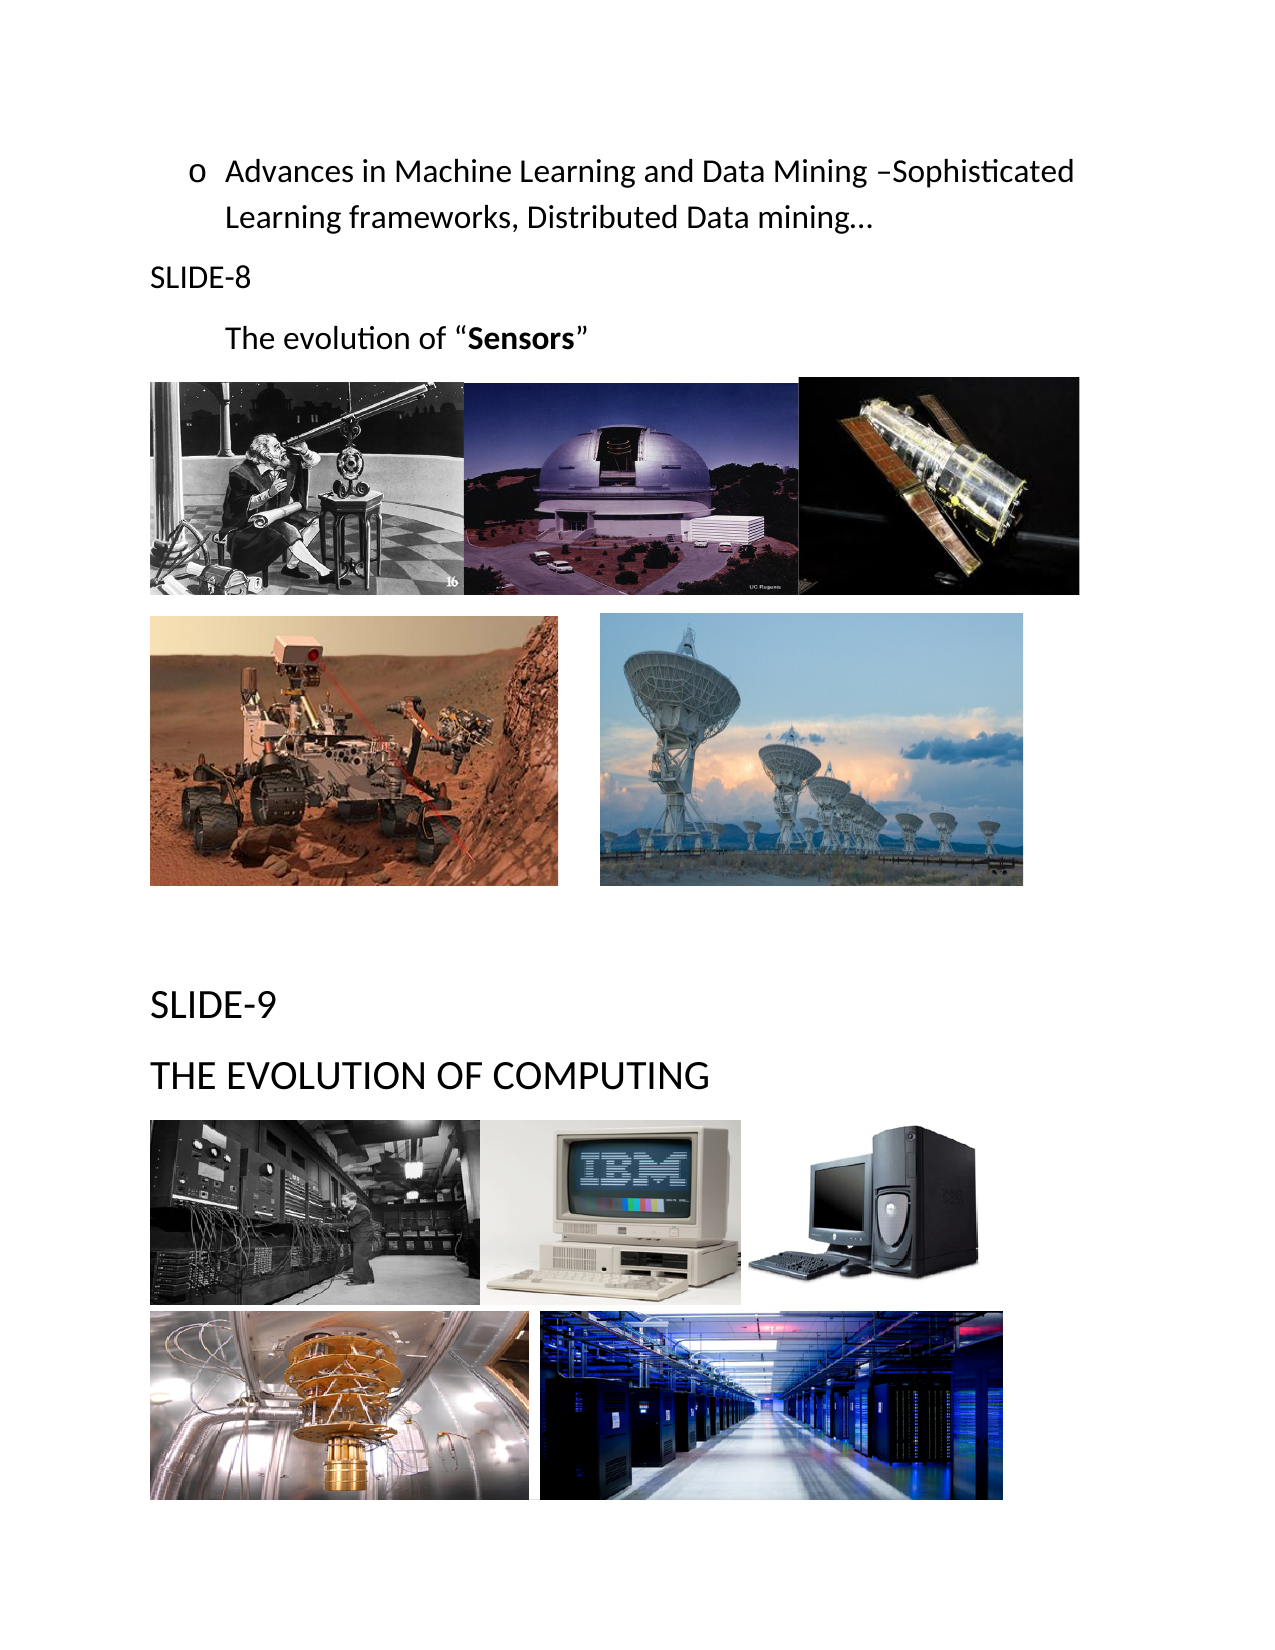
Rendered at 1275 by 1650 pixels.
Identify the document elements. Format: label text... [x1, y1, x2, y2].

text SLIDE-9 [150, 978, 1125, 1028]
list Advances in Machine Learning and Data Mining –Sophisticated Learning frameworks, Distributed Data mining… [187, 150, 1125, 236]
text The evolution of “Sensors” [150, 317, 1125, 358]
text THE EVOLUTION OF COMPUTING [150, 1049, 1125, 1100]
picture [150, 377, 1080, 595]
text SLIDE-8 [150, 256, 1125, 297]
picture [600, 613, 1024, 886]
picture [150, 616, 559, 886]
picture [150, 1120, 1009, 1500]
